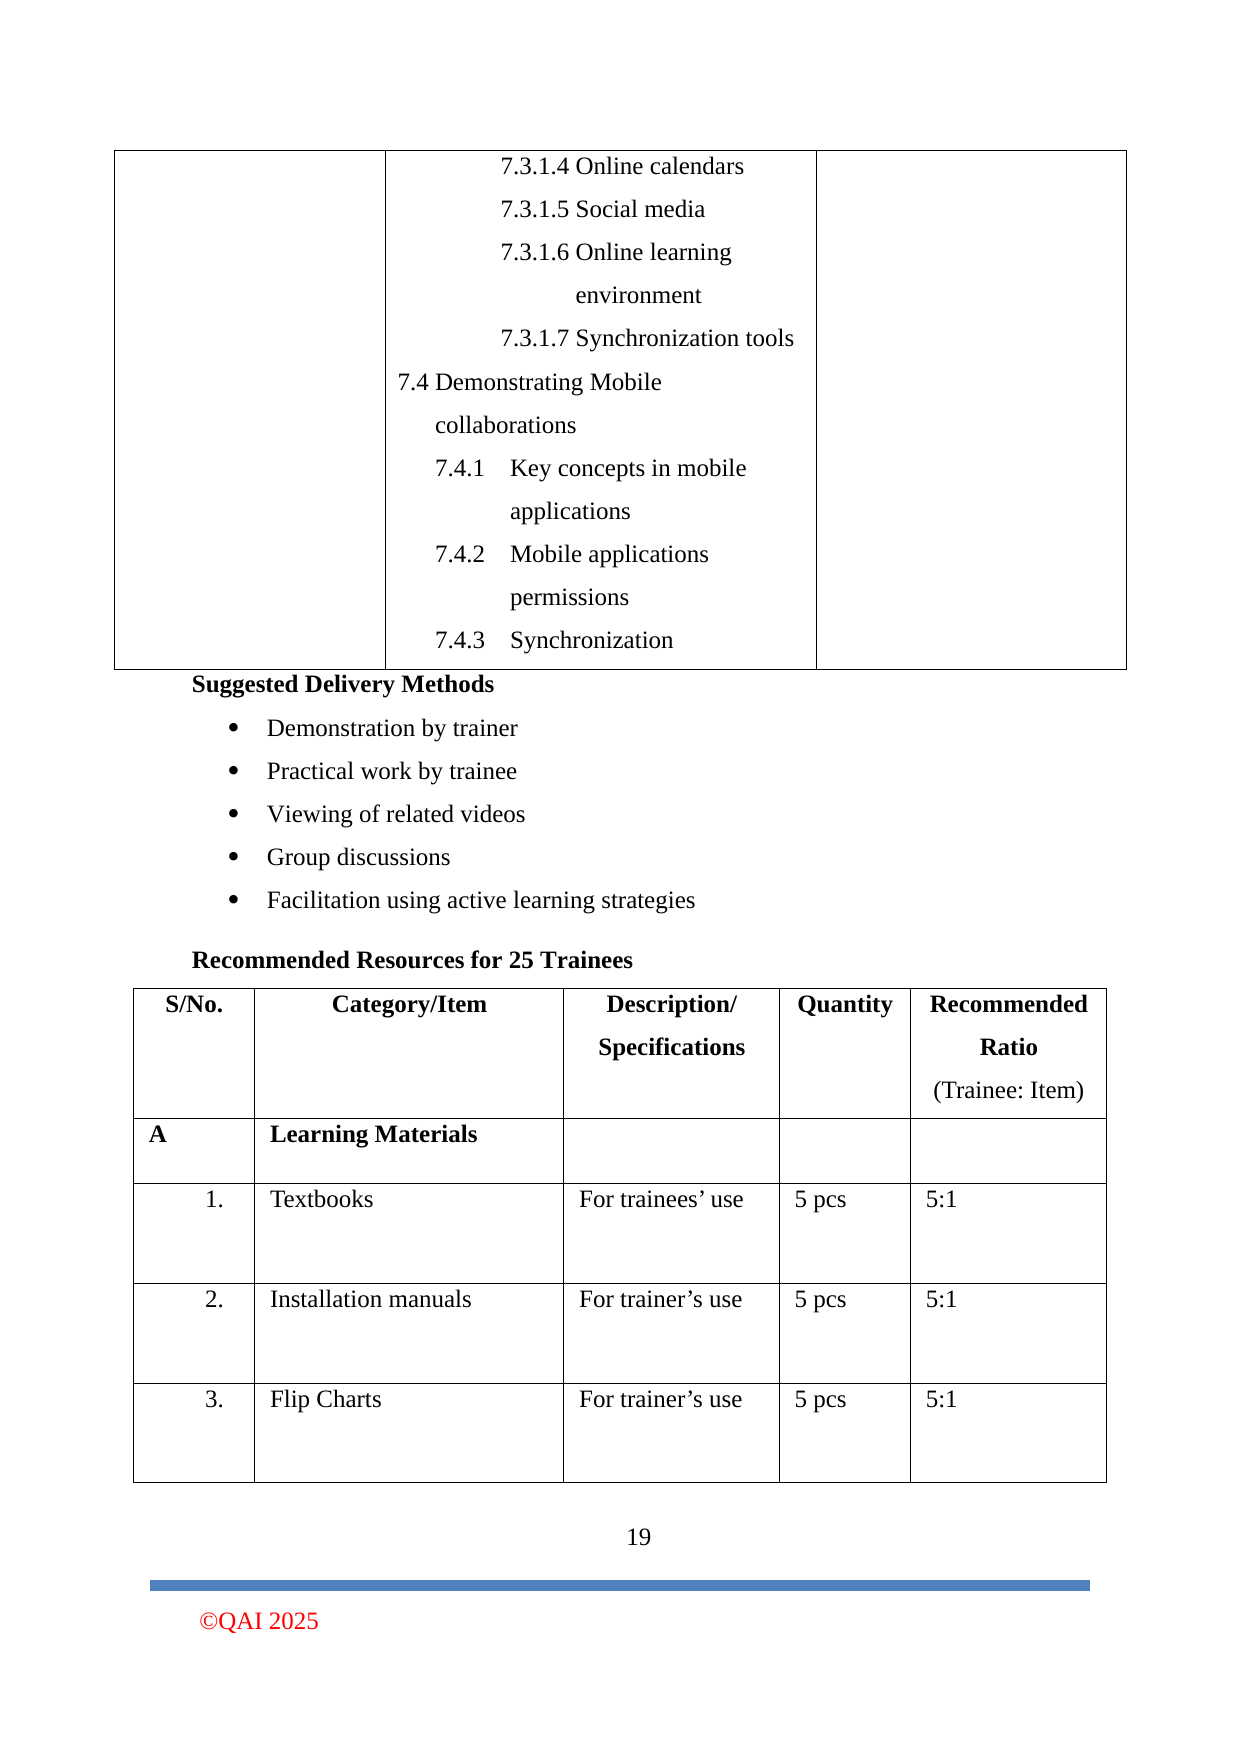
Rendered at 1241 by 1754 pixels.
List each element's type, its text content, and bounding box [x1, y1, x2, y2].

table_cell Textbooks [255, 1184, 563, 1283]
table_cell 5 pcs [780, 1184, 910, 1283]
table_header Description/ Specifications [564, 989, 779, 1118]
table_cell 5:1 [911, 1184, 1106, 1283]
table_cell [115, 151, 385, 668]
table_cell [780, 1119, 910, 1183]
table_cell For trainees’ use [564, 1184, 779, 1283]
table_cell 5:1 [911, 1284, 1106, 1383]
table_cell Learning Materials [255, 1119, 563, 1183]
table_cell [134, 1284, 254, 1383]
text Suggested Delivery Methods [192, 670, 1090, 698]
table_cell Installation manuals [255, 1284, 563, 1383]
table_cell [134, 1384, 254, 1482]
table_cell For trainer’s use [564, 1384, 779, 1482]
list Practical work by trainee [229, 756, 1090, 784]
table_cell For trainer’s use [564, 1284, 779, 1383]
list Demonstration by trainer [229, 713, 1090, 741]
table_cell 5 pcs [780, 1284, 910, 1383]
table_cell [564, 1119, 779, 1183]
table_cell [134, 1184, 254, 1283]
list Viewing of related videos [229, 799, 1090, 828]
table_cell A [134, 1119, 254, 1183]
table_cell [817, 151, 1126, 668]
table_header Quantity [780, 989, 910, 1118]
list Facilitation using active learning strategies [229, 885, 1090, 914]
table_header S/No. [134, 989, 254, 1118]
text Recommended Resources for 25 Trainees [192, 945, 1090, 974]
table_cell 5:1 [911, 1384, 1106, 1482]
table_header Recommended Ratio (Trainee: Item) [911, 989, 1106, 1118]
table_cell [386, 151, 816, 668]
table_cell [911, 1119, 1106, 1183]
list Group discussions [229, 842, 1090, 871]
table_header Category/Item [255, 989, 563, 1118]
table_cell Flip Charts [255, 1384, 563, 1482]
table_cell 5 pcs [780, 1384, 910, 1482]
